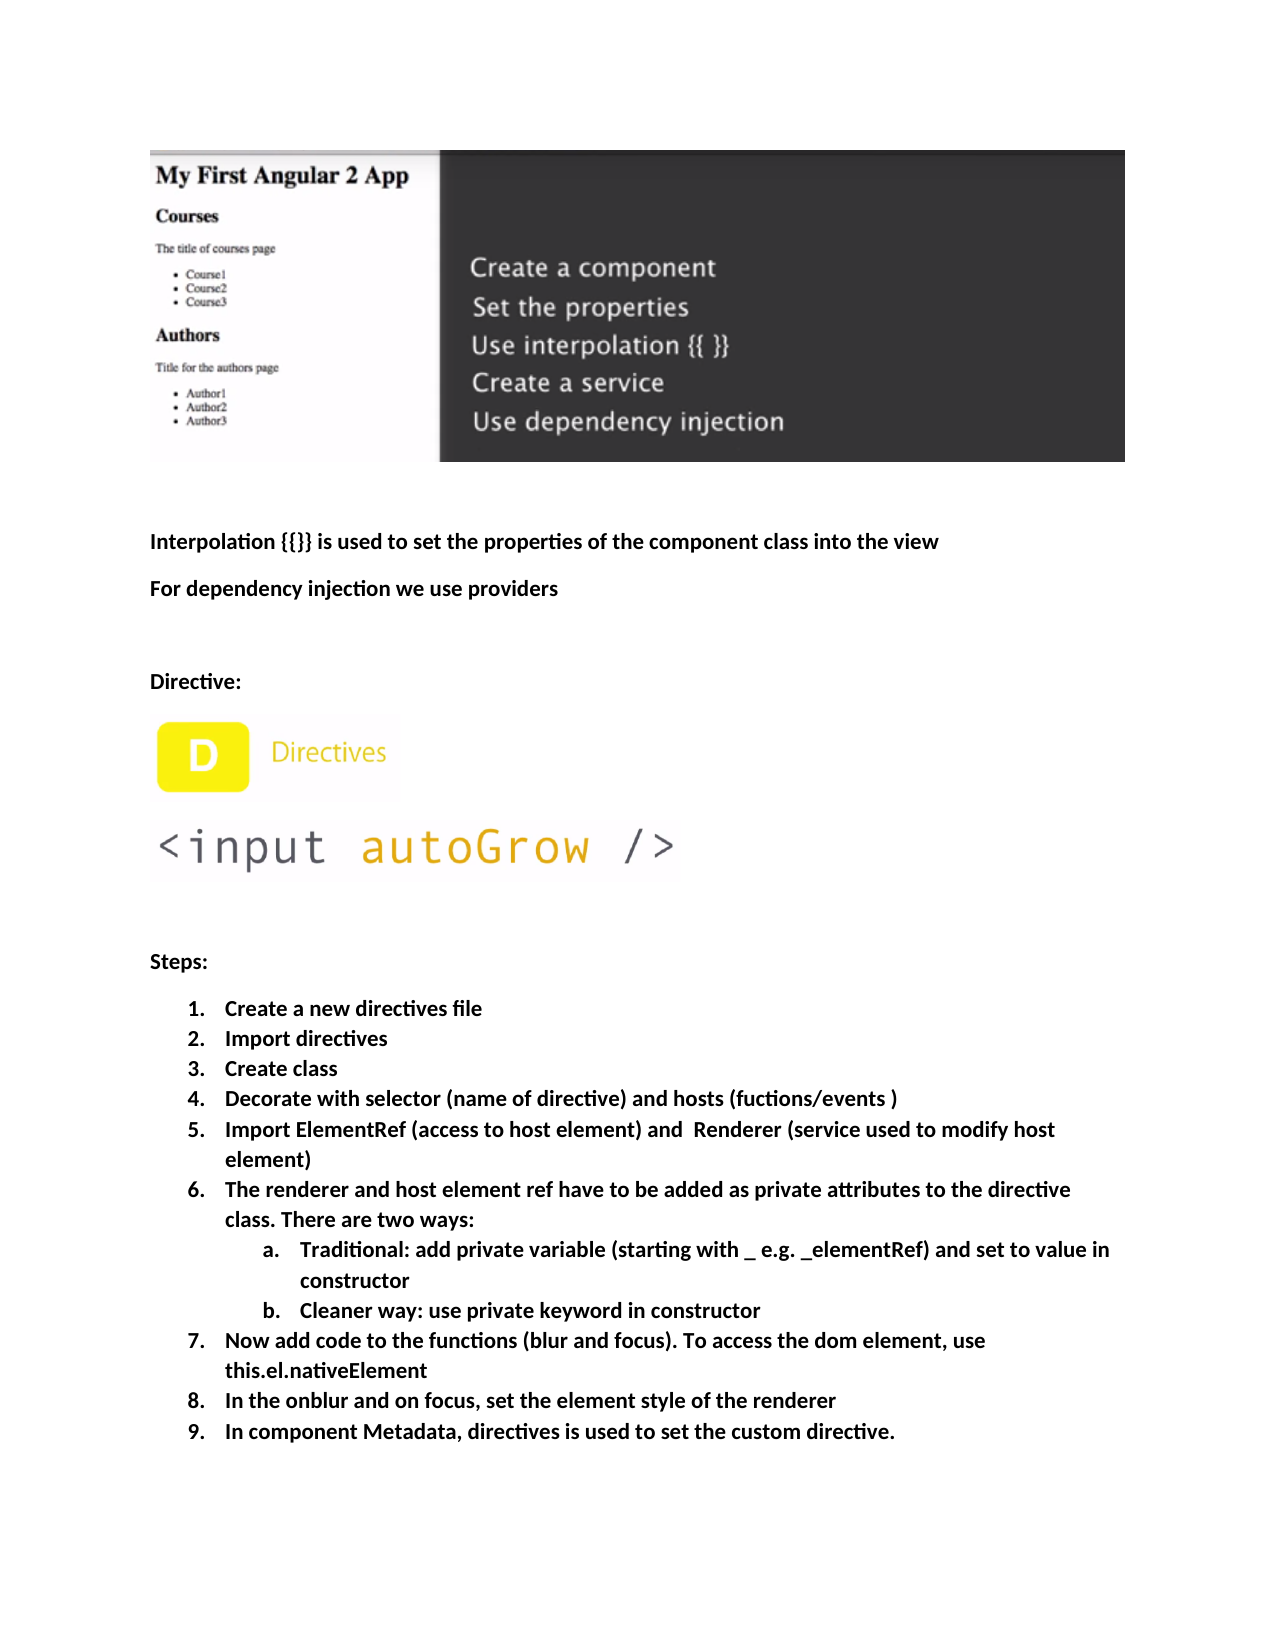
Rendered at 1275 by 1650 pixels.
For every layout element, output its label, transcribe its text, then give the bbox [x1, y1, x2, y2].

list Import directives [187, 1024, 1125, 1052]
text For dependency injection we use providers [150, 574, 1125, 602]
list The renderer and host element ref have to be added as private attributes to the directive class. There are two ways: [187, 1175, 1125, 1233]
list Create a new directives file [187, 994, 1125, 1022]
list Create class [187, 1054, 1125, 1082]
list Traditional: add private variable (starting with _ e.g. _elementRef) and set to value in constructor [262, 1236, 1125, 1294]
picture [150, 820, 681, 882]
picture [150, 714, 401, 802]
list Now add code to the functions (blur and focus). To access the dom element, use this.el.nativeElement [187, 1326, 1125, 1384]
text Directive: [150, 667, 1125, 695]
list Decorate with selector (name of directive) and hosts (fuctions/events ) [187, 1084, 1125, 1113]
list In component Metadata, directives is used to set the custom directive. [187, 1417, 1125, 1445]
list Cleaner way: use private keyword in constructor [262, 1296, 1125, 1324]
text Interpolation {{}} is used to set the properties of the component class into the view [150, 527, 1125, 555]
picture [150, 150, 1125, 462]
text Steps: [150, 947, 1125, 975]
list In the onblur and on focus, set the element style of the renderer [187, 1387, 1125, 1415]
list Import ElementRef (access to host element) and Renderer (service used to modify host element) [187, 1115, 1125, 1173]
